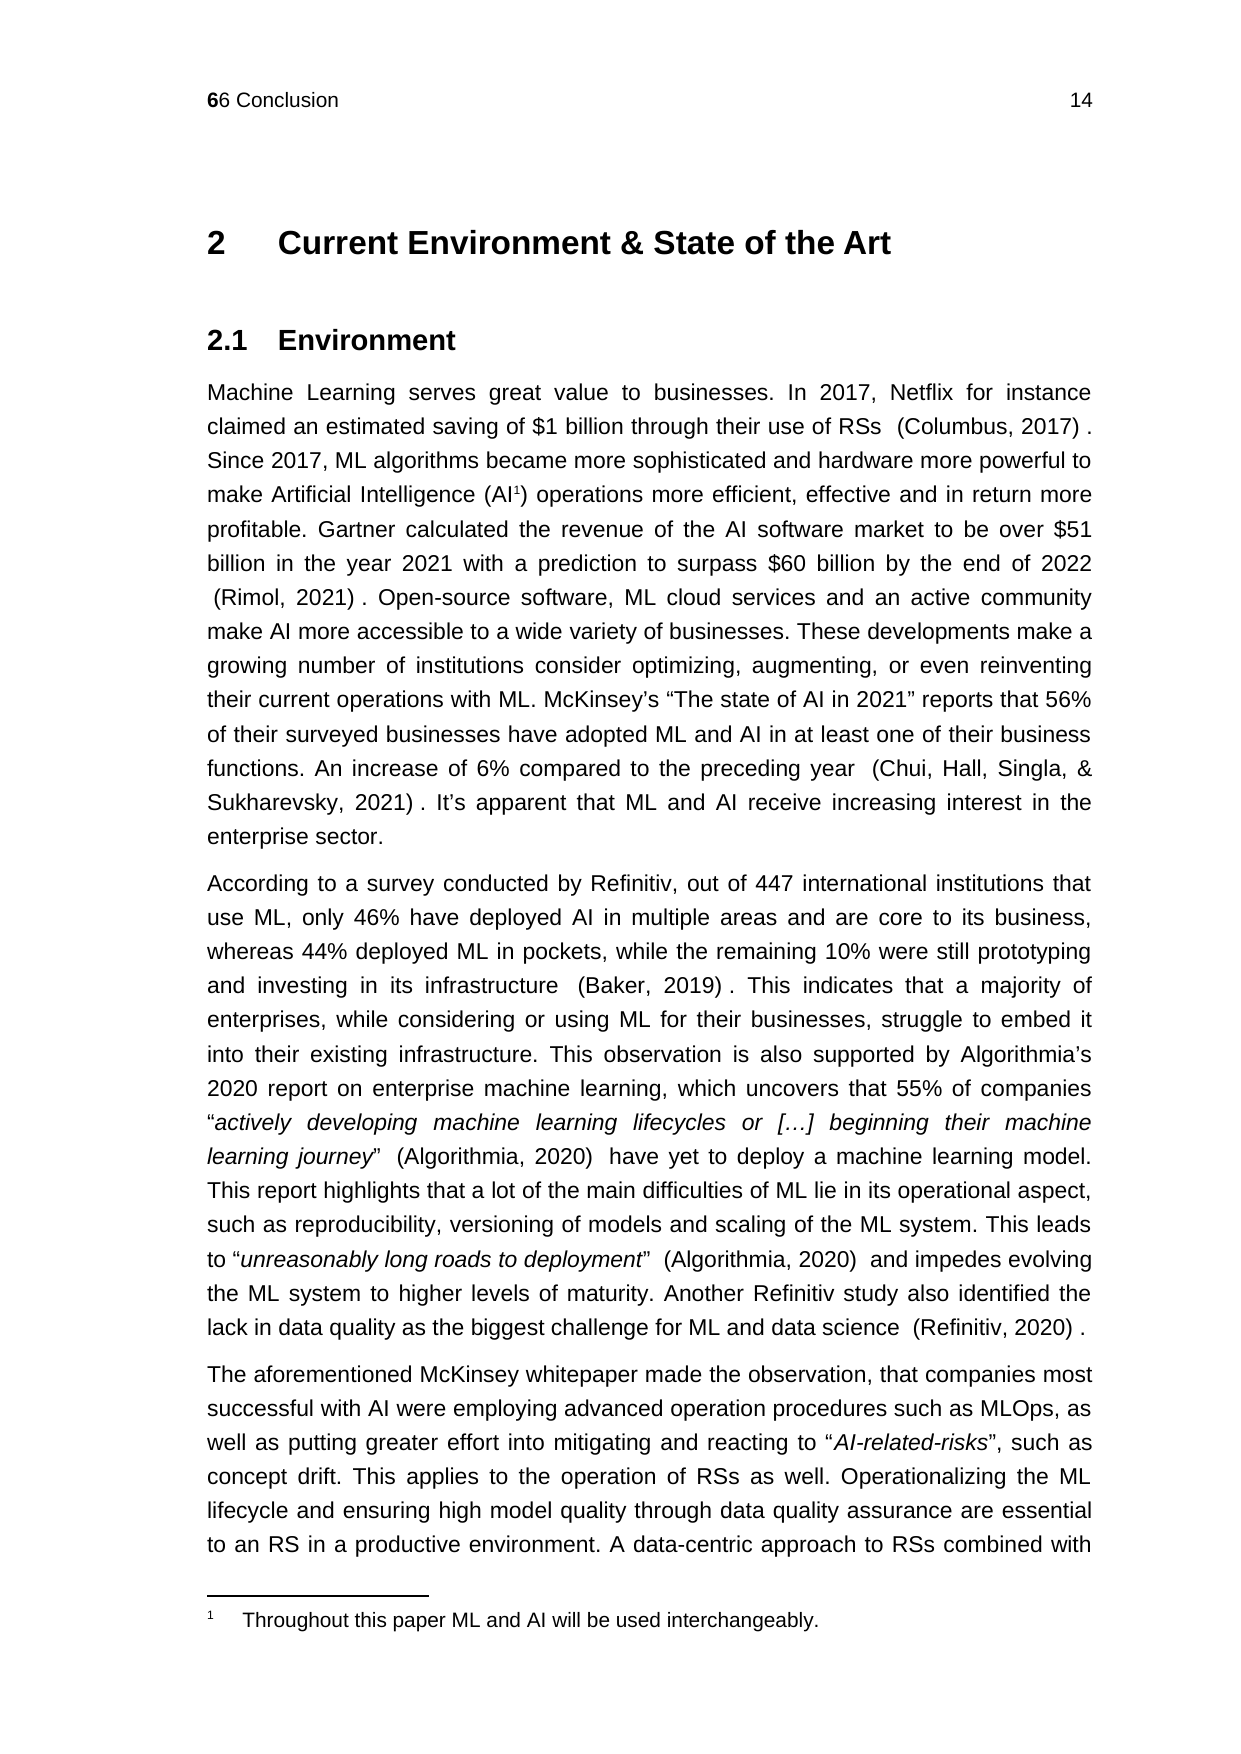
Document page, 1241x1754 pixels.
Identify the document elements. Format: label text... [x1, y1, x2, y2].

subtitle Current Environment & State of the Art [207, 223, 1092, 261]
subtitle Environment [207, 323, 1092, 356]
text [207, 1361, 1092, 1558]
text Machine Learning serves great value to businesses. In 2017, Netflix for instance claimed an estimated saving of $1 billion through their use of RSs . Since 2017, ML algorithms became more sophisticated and hardware more powerful to make Artificial Intelligence (AI) operations more efficient, effective and in return more profitable. Gartner calculated the revenue of the AI software market to be over $51 billion in the year 2021 with a prediction to surpass $60 billion by the end of 2022 . Open-source software, ML cloud services and an active community make AI more accessible to a wide variety of businesses. These developments make a growing number of institutions consider optimizing, augmenting, or even reinventing their current operations with ML. McKinsey’s “The state of AI in 2021” reports that 56% of their surveyed businesses have adopted ML and AI in at least one of their business functions. An increase of 6% compared to the preceding year . It’s apparent that ML and AI receive increasing interest in the enterprise sector. [207, 379, 1092, 849]
text According to a survey conducted by Refinitiv, out of 447 international institutions that use ML, only 46% have deployed AI in multiple areas and are core to its business, whereas 44% deployed ML in pockets, while the remaining 10% were still prototyping and investing in its infrastructure . This indicates that a majority of enterprises, while considering or using ML for their businesses, struggle to embed it into their existing infrastructure. This observation is also supported by Algorithmia’s 2020 report on enterprise machine learning, which uncovers that 55% of companies “actively developing machine learning lifecycles or […] beginning their machine learning journey” have yet to deploy a machine learning model. This report highlights that a lot of the main difficulties of ML lie in its operational aspect, such as reproducibility, versioning of models and scaling of the ML system. This leads to “unreasonably long roads to deployment” and impedes evolving the ML system to higher levels of maturity. Another Refinitiv study also identified the lack in data quality as the biggest challenge for ML and data science . [207, 870, 1092, 1340]
